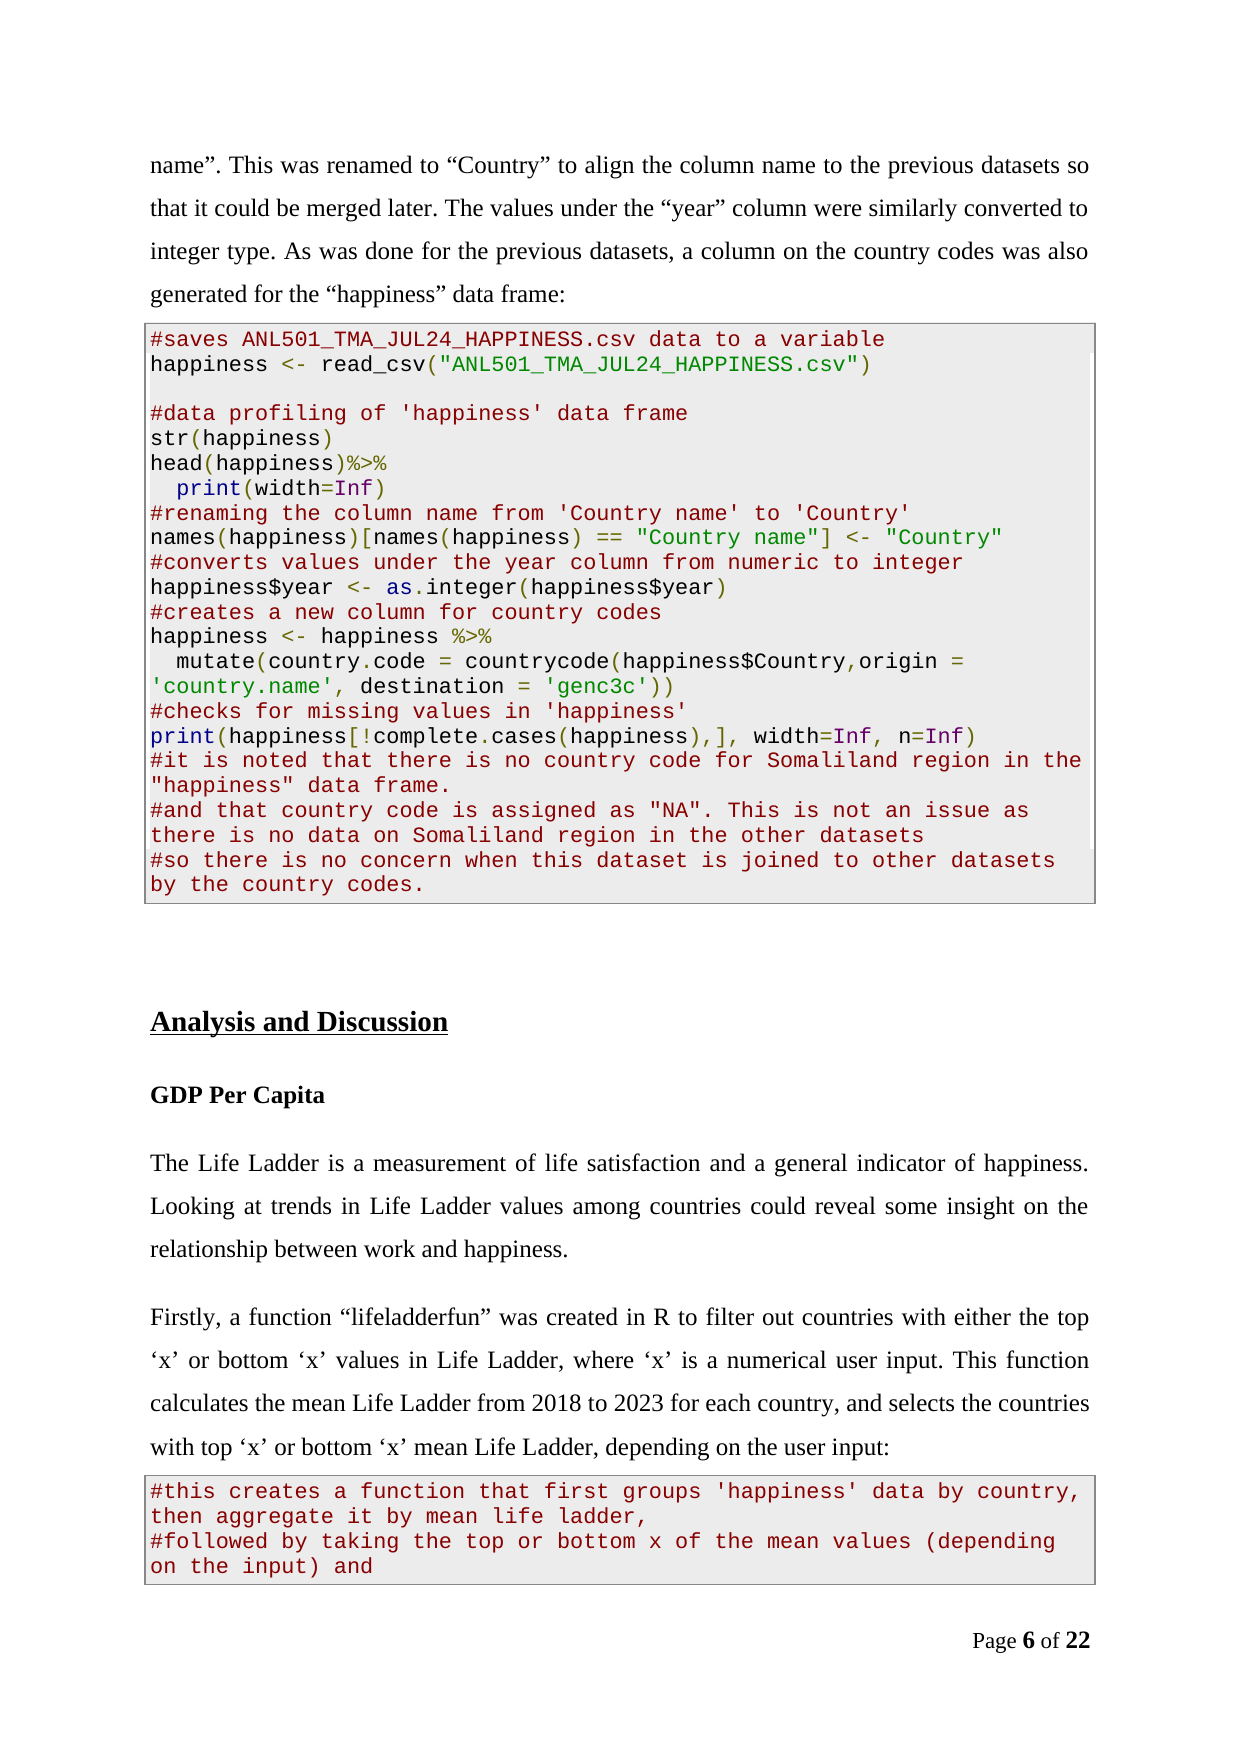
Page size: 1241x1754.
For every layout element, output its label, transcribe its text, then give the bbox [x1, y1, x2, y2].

text #so there is no concern when this dataset is joined to other datasets by the country codes. [146, 843, 1094, 903]
text happiness$year <- as.integer(happiness$year) [150, 576, 1090, 601]
text #saves ANL501_TMA_JUL24_HAPPINESS.csv data to a variable [146, 324, 1094, 353]
text The Life Ladder is a measurement of life satisfaction and a general indicator of happiness. Looking at trends in Life Ladder values among countries could reveal some insight on the relationship between work and happiness. [150, 1148, 1090, 1263]
text #it is noted that there is no country code for Somaliland region in the "happiness" data frame. [150, 750, 1090, 799]
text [150, 150, 1090, 308]
text #data profiling of 'happiness' data frame [150, 403, 1090, 427]
text mutate(country.code = countrycode(happiness$Country,origin = 'country.name', destination = 'genc3c')) [150, 651, 1090, 700]
text happiness <- happiness %>% [150, 626, 1090, 651]
text Analysis and Discussion [150, 1004, 1090, 1038]
text #this creates a function that first groups 'happiness' data by country, then aggregate it by mean life ladder, [146, 1476, 1094, 1524]
text print(width=Inf) [150, 477, 1090, 502]
text print(happiness[!complete.cases(happiness),], width=Inf, n=Inf) [150, 725, 1090, 750]
text #converts values under the year column from numeric to integer [150, 551, 1090, 576]
text GDP Per Capita [150, 1080, 1090, 1108]
text str(happiness) [150, 427, 1090, 452]
text #followed by taking the top or bottom x of the mean values (depending on the input) and [146, 1524, 1094, 1584]
text #renaming the column name from 'Country name' to 'Country' [150, 502, 1090, 527]
text #creates a new column for country codes [150, 601, 1090, 626]
text names(happiness)[names(happiness) == "Country name"] <- "Country" [150, 527, 1090, 551]
text Firstly, a function “lifeladderfun” was created in R to filter out countries with either the top ‘x’ or bottom ‘x’ values in Life Ladder, where ‘x’ is a numerical user input. This function calculates the mean Life Ladder from 2018 to 2023 for each country, and selects the countries with top ‘x’ or bottom ‘x’ mean Life Ladder, depending on the user input: [150, 1302, 1090, 1460]
text head(happiness)%>% [150, 452, 1090, 477]
text #and that country code is assigned as "NA". This is not an issue as there is no data on Somaliland region in the other datasets [150, 799, 1090, 843]
text #checks for missing values in 'happiness' [150, 700, 1090, 725]
text happiness <- read_csv("ANL501_TMA_JUL24_HAPPINESS.csv") [150, 353, 1090, 378]
